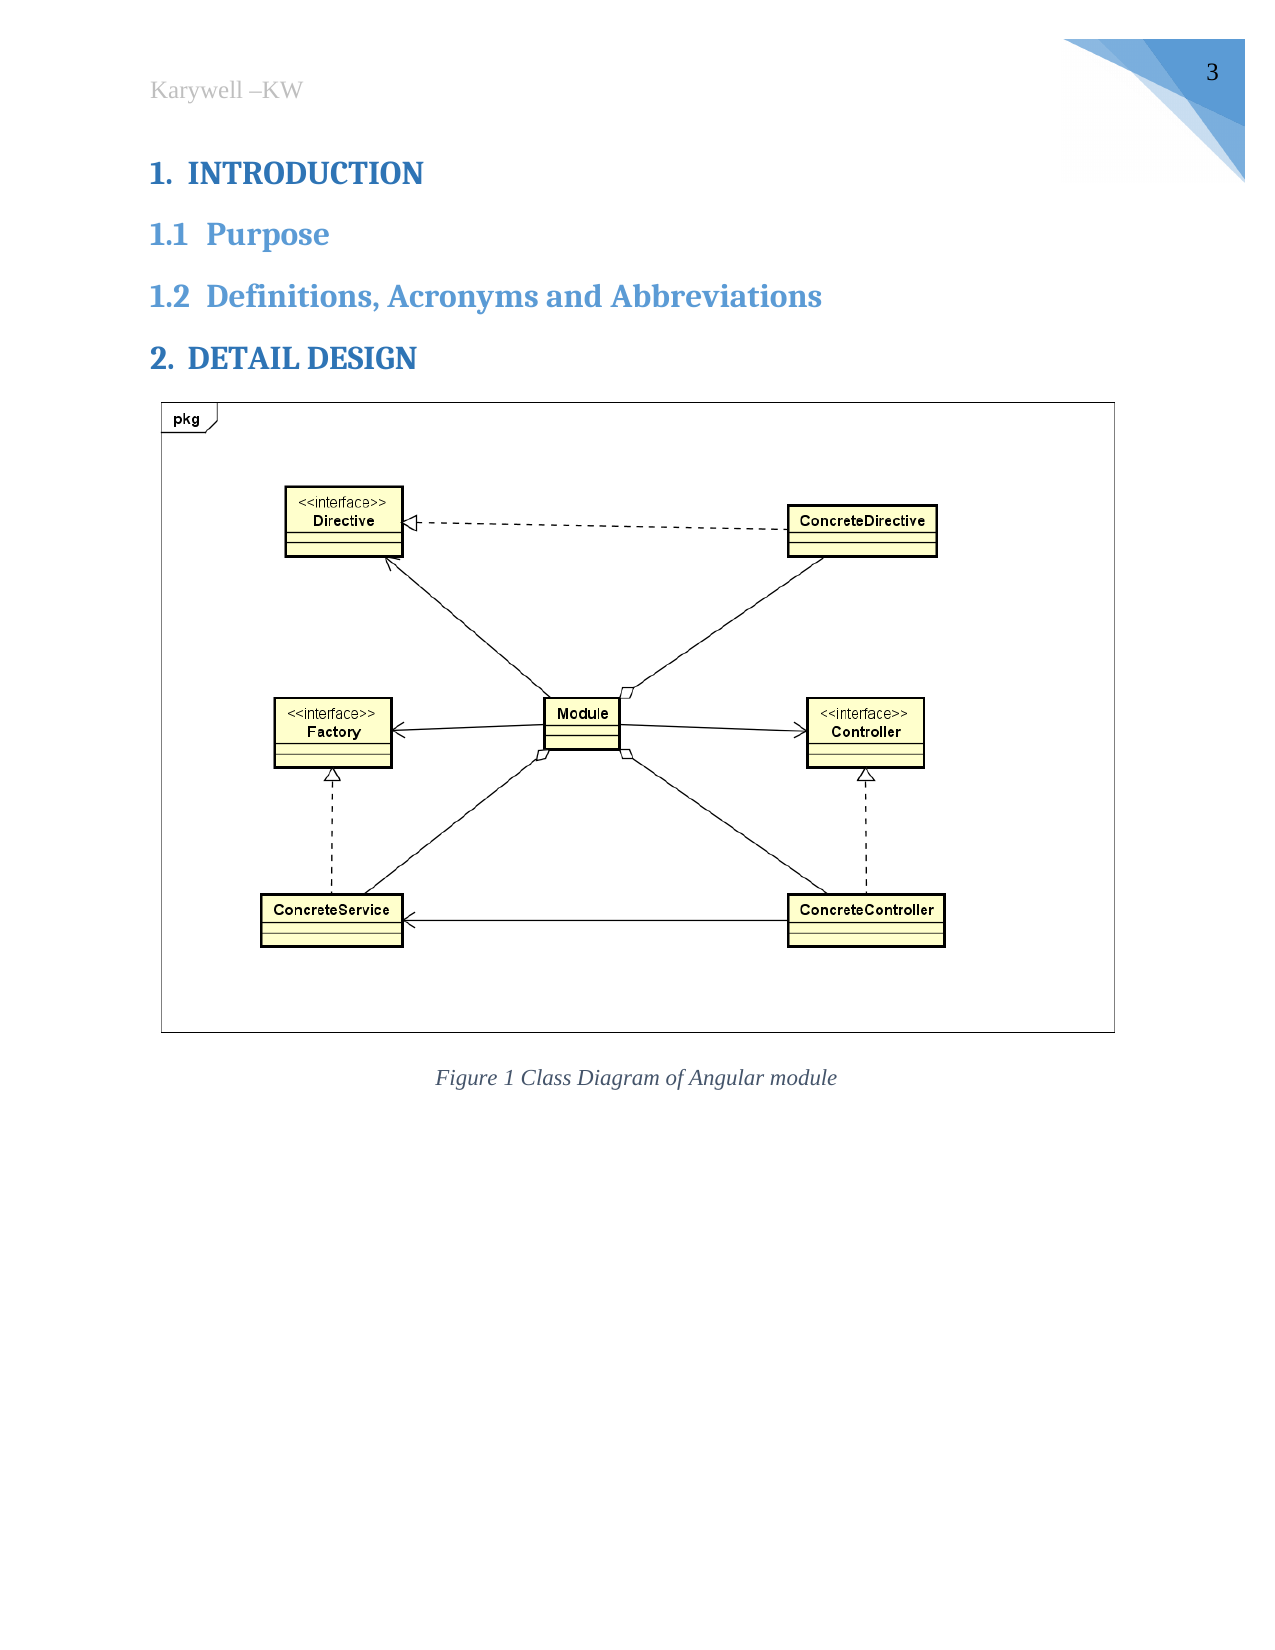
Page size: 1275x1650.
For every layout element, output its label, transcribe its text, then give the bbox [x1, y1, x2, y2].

picture [1061, 39, 1245, 183]
subtitle DETAIL DESIGN [150, 339, 1125, 377]
picture [150, 396, 1125, 1045]
text Figure 1 Class Diagram of Angular module [150, 1064, 1125, 1090]
subtitle Purpose [150, 216, 1125, 254]
subtitle Definitions, Acronyms and Abbreviations [150, 277, 1125, 316]
subtitle INTRODUCTION [150, 154, 1125, 192]
